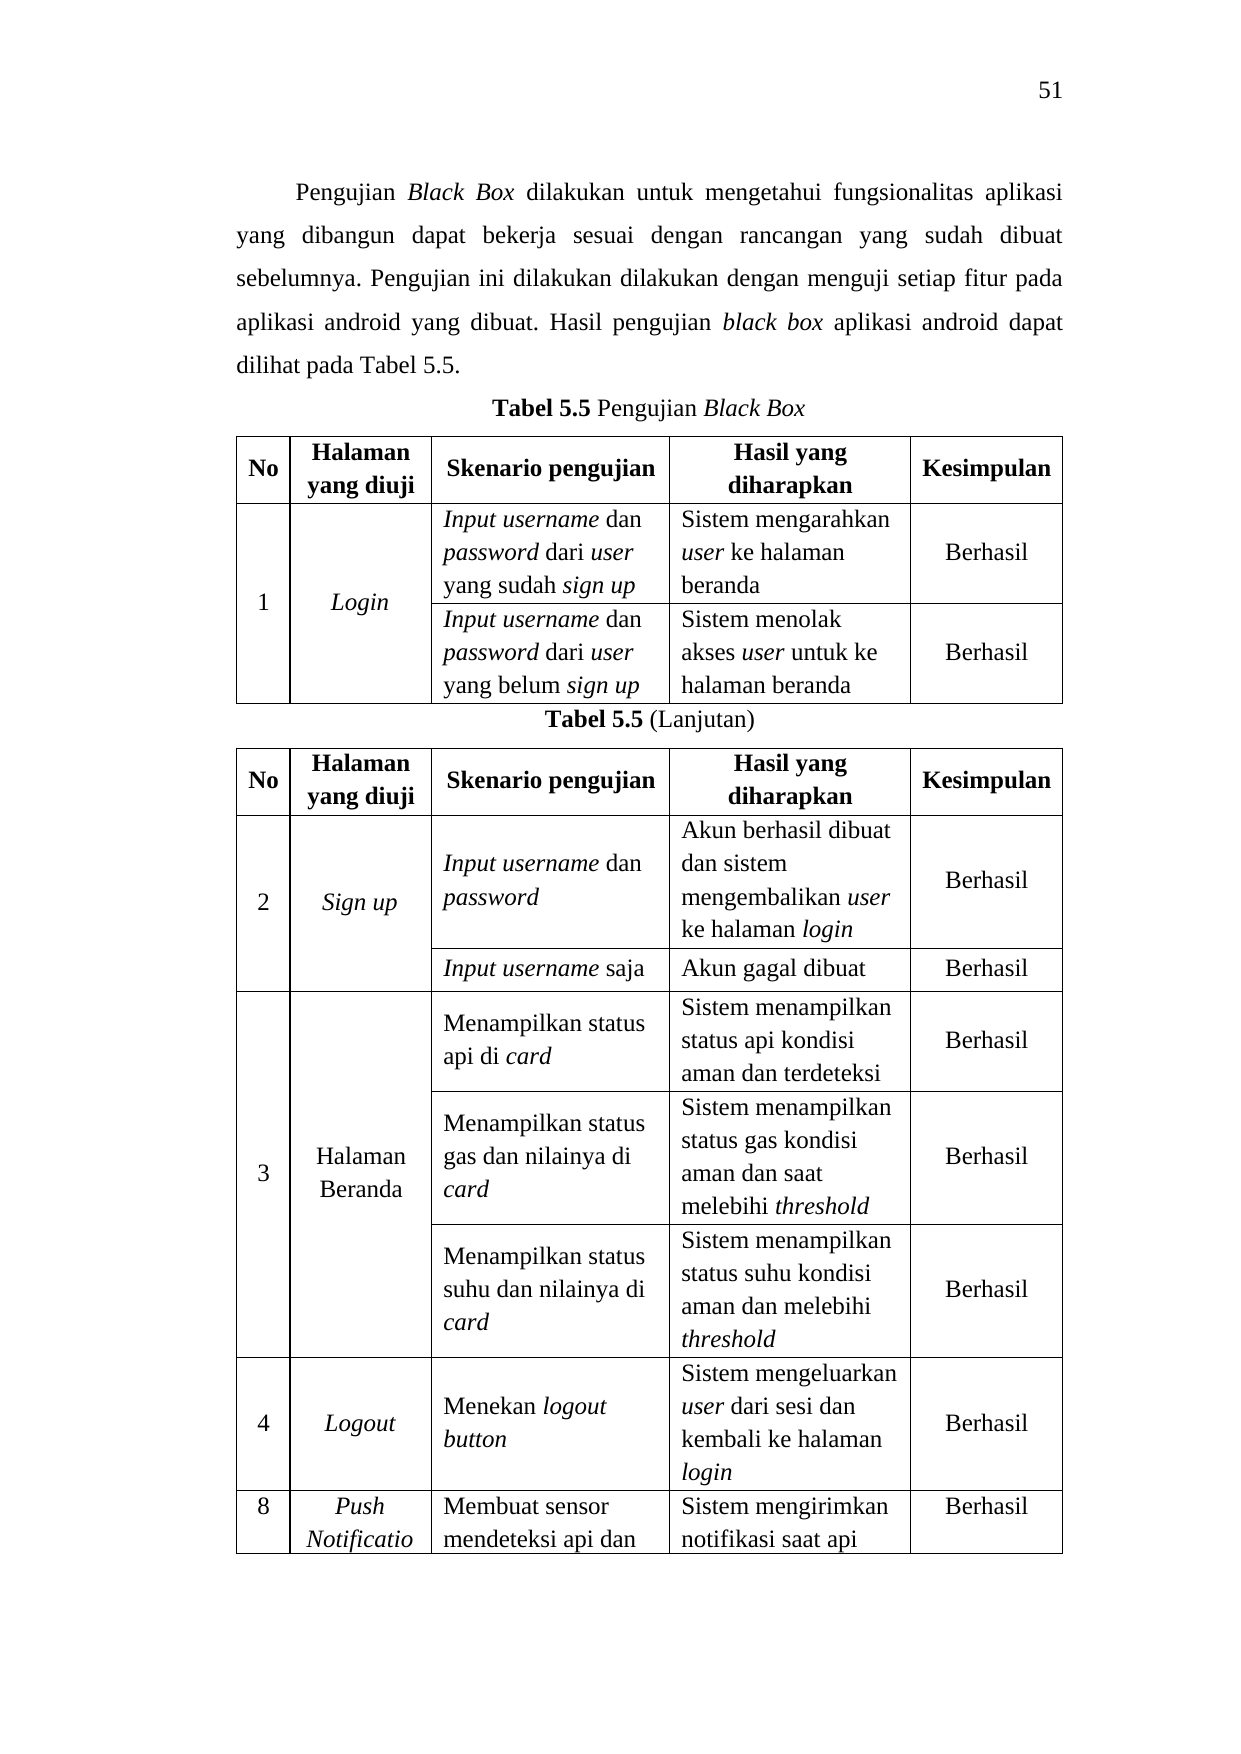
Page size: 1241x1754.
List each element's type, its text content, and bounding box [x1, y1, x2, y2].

table_header No [237, 749, 289, 814]
table_cell Menekan logout button [432, 1358, 669, 1490]
table_header Skenario pengujian [432, 749, 669, 814]
table_cell Menampilkan status gas dan nilainya di card [432, 1092, 669, 1224]
table_cell 8 [237, 1491, 289, 1553]
table_cell Sistem menampilkan status api kondisi aman dan terdeteksi [670, 992, 910, 1091]
table_header Kesimpulan [911, 749, 1062, 814]
table_cell Berhasil [911, 949, 1062, 991]
table_cell Berhasil [911, 604, 1062, 703]
table_cell Input username dan password dari user yang belum sign up [432, 604, 669, 703]
table_cell Menampilkan status suhu dan nilainya di card [432, 1225, 669, 1357]
table_cell Akun berhasil dibuat dan sistem mengembalikan user ke halaman login [670, 816, 910, 948]
table_cell Berhasil [911, 504, 1062, 603]
text Pengujian Black Box dilakukan untuk mengetahui fungsionalitas aplikasi yang dibangun dapat bekerja sesuai dengan rancangan yang sudah dibuat sebelumnya. Pengujian ini dilakukan dilakukan dengan menguji setiap fitur pada aplikasi android yang dibuat. Hasil pengujian black box aplikasi android dapat dilihat pada Tabel 5.5. [236, 177, 1063, 378]
table_cell 3 [237, 992, 289, 1357]
table_cell Input username dan password dari user yang sudah sign up [432, 504, 669, 603]
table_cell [432, 1491, 669, 1553]
table_cell Login [291, 504, 431, 703]
table_cell 4 [237, 1358, 289, 1490]
table_cell Sistem menolak akses user untuk ke halaman beranda [670, 604, 910, 703]
table_cell Berhasil [911, 1225, 1062, 1357]
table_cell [670, 1491, 910, 1553]
table_header Hasil yang diharapkan [670, 437, 910, 503]
table_cell Menampilkan status api di card [432, 992, 669, 1091]
text Tabel 5.5 Pengujian Black Box [236, 393, 1063, 422]
table_header Halaman yang diuji [291, 437, 431, 503]
table_cell Berhasil [911, 992, 1062, 1091]
table_header No [237, 437, 289, 503]
table_cell Sistem menampilkan status suhu kondisi aman dan melebihi threshold [670, 1225, 910, 1357]
table_header Halaman yang diuji [291, 749, 431, 814]
table_cell Halaman Beranda [291, 992, 431, 1357]
table_cell Sistem mengarahkan user ke halaman beranda [670, 504, 910, 603]
table_header Hasil yang diharapkan [670, 749, 910, 814]
table_cell Push Notification [291, 1491, 431, 1553]
table_cell Akun gagal dibuat [670, 949, 910, 991]
text Tabel 5.5 (Lanjutan) [236, 704, 1063, 733]
table_cell Sistem mengeluarkan user dari sesi dan kembali ke halaman login [670, 1358, 910, 1490]
table_cell 1 [237, 504, 289, 703]
table_header Skenario pengujian [432, 437, 669, 503]
table_header Kesimpulan [911, 437, 1062, 503]
table_cell Berhasil [911, 816, 1062, 948]
table_cell Sign up [291, 816, 431, 991]
table_cell Berhasil [911, 1491, 1062, 1553]
table_cell Berhasil [911, 1358, 1062, 1490]
table_cell Sistem menampilkan status gas kondisi aman dan saat melebihi threshold [670, 1092, 910, 1224]
table_cell Input username saja [432, 949, 669, 991]
table_cell Input username dan password [432, 816, 669, 948]
table_cell Logout [291, 1358, 431, 1490]
table_cell Berhasil [911, 1092, 1062, 1224]
table_cell 2 [237, 816, 289, 991]
